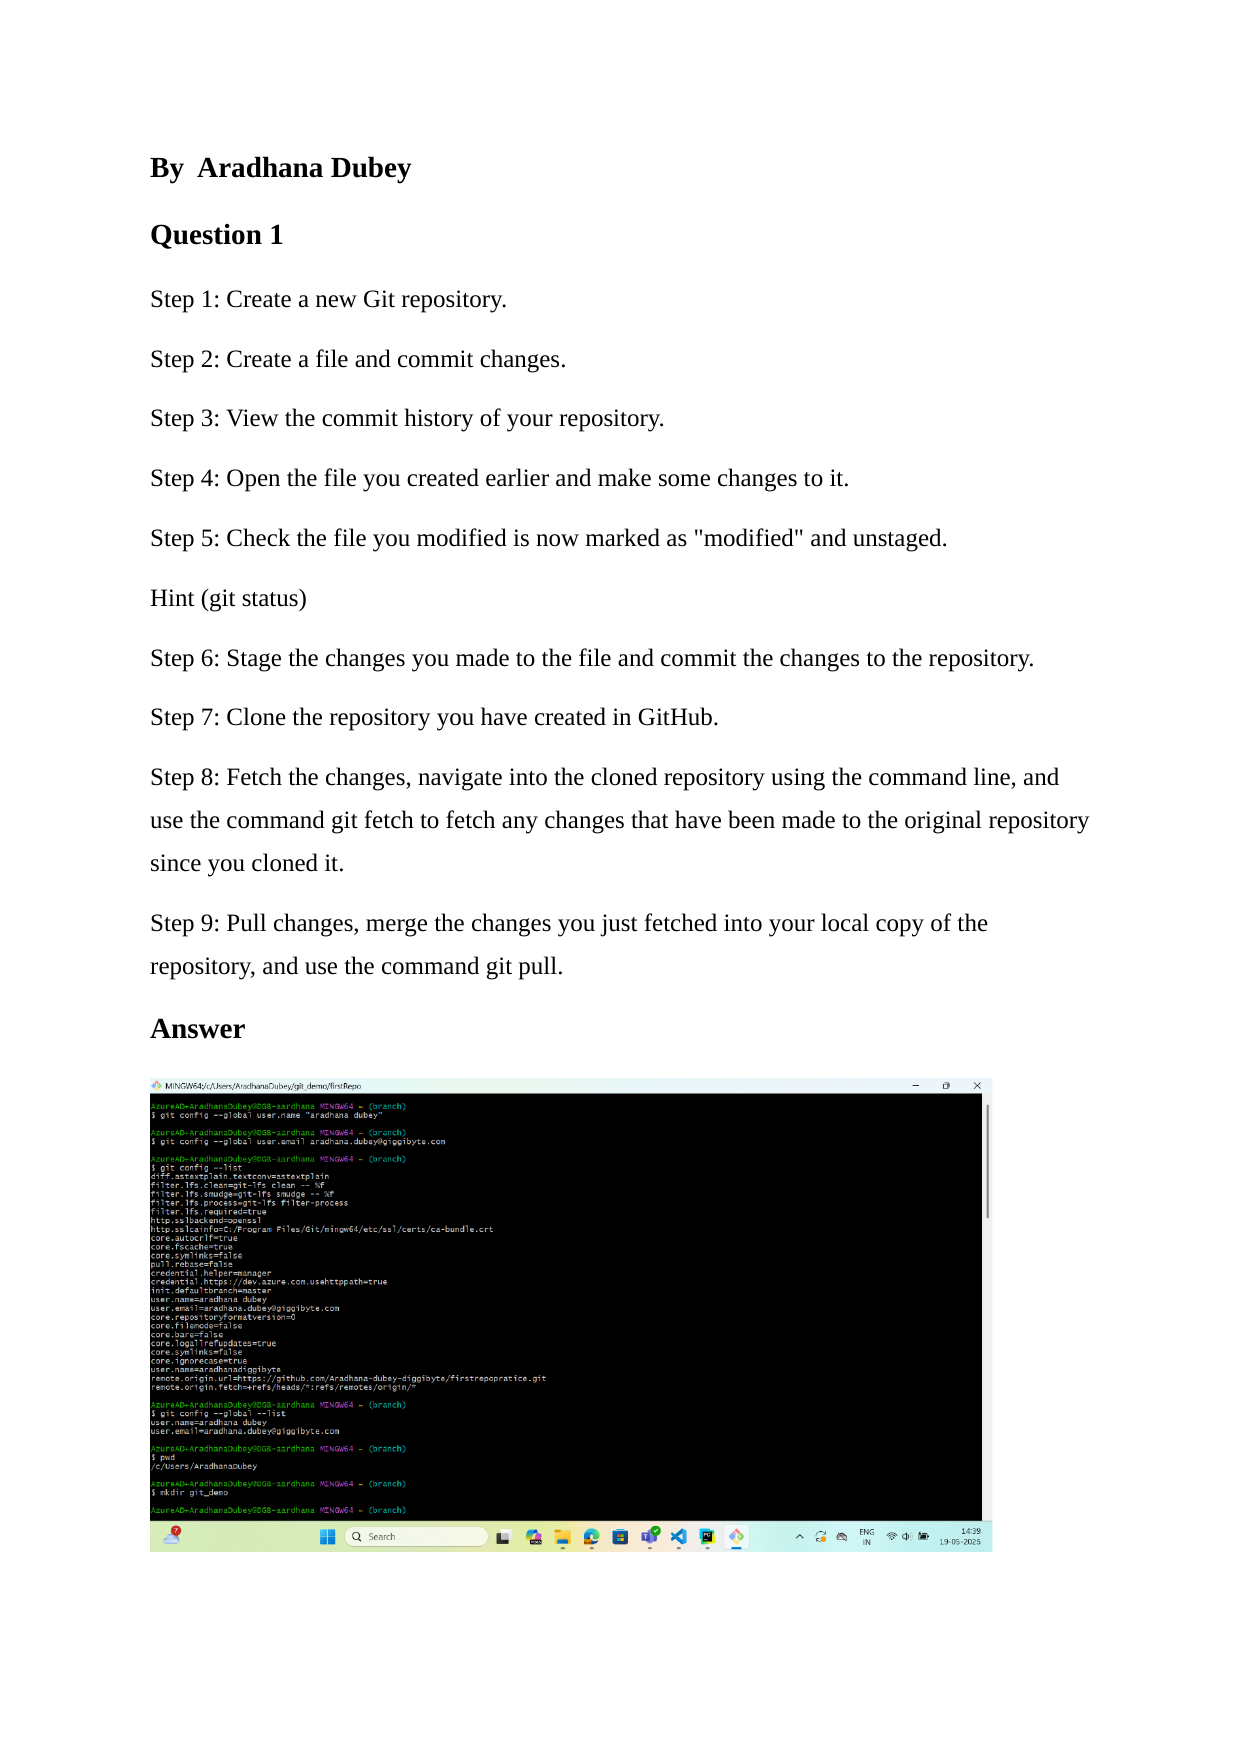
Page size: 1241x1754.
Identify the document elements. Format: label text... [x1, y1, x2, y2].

text Step 6: Stage the changes you made to the file and commit the changes to the repository. [150, 643, 1090, 671]
text Step 2: Create a file and commit changes. [150, 344, 1090, 372]
text Step 4: Open the file you created earlier and make some changes to it. [150, 463, 1090, 492]
text Answer [150, 1011, 1090, 1045]
text Hint (git status) [150, 583, 1090, 612]
text Question 1 [150, 217, 1090, 251]
text By Aradhana Dubey [150, 150, 1090, 183]
text Step 7: Clone the repository you have created in GitHub. [150, 702, 1090, 731]
text Step 1: Create a new Git repository. [150, 284, 1090, 313]
text Step 3: View the commit history of your repository. [150, 403, 1090, 432]
text Step 8: Fetch the changes, navigate into the cloned repository using the command line, and use the command git fetch to fetch any changes that have been made to the original repository since you cloned it. [150, 762, 1090, 877]
picture [150, 1078, 993, 1552]
text Step 5: Check the file you modified is now marked as "modified" and unstaged. [150, 523, 1090, 552]
text Step 9: Pull changes, merge the changes you just fetched into your local copy of the repository, and use the command git pull. [150, 908, 1090, 980]
